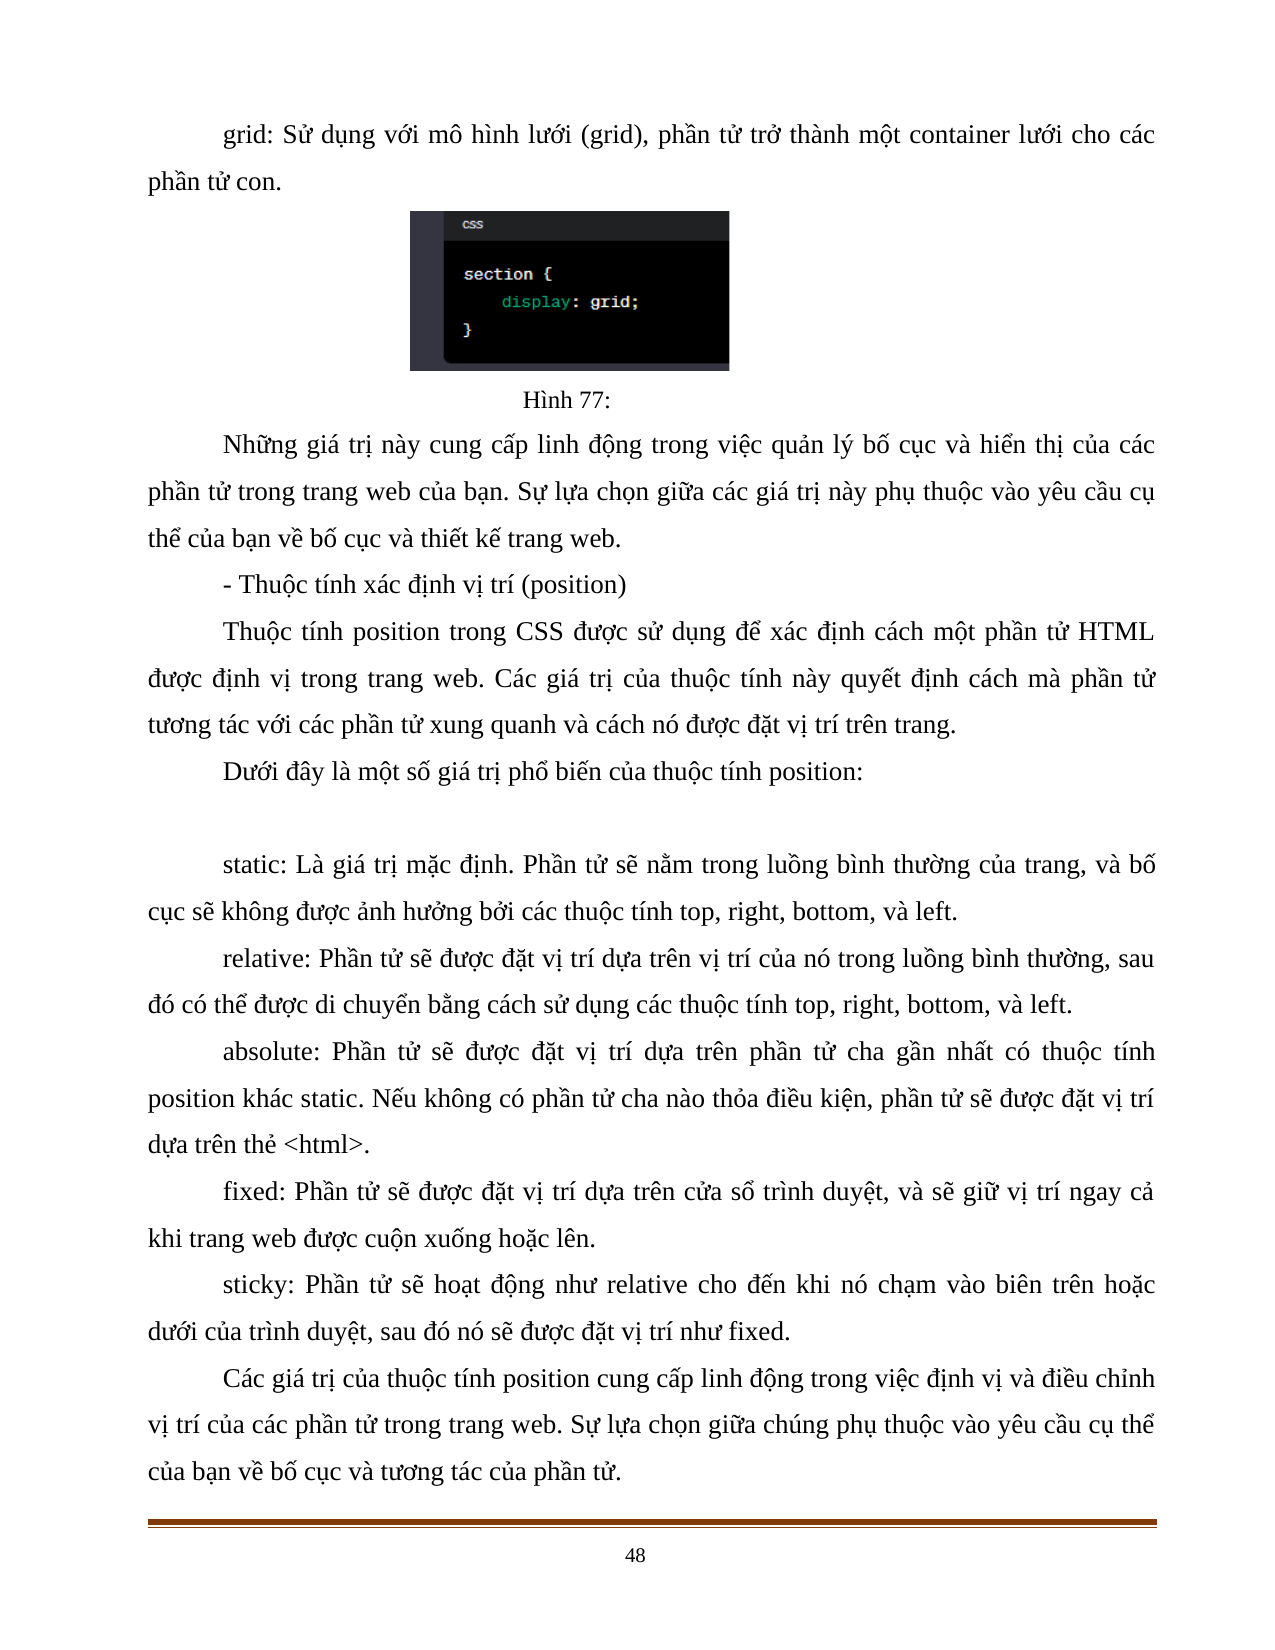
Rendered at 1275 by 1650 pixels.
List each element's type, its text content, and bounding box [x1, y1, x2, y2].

picture [410, 211, 730, 371]
text grid: Sử dụng với mô hình lưới (grid), phần tử trở thành một container lưới cho các phần tử con. [148, 118, 1157, 196]
text Dưới đây là một số giá trị phổ biến của thuộc tính position: [148, 755, 1157, 786]
text Những giá trị này cung cấp linh động trong việc quản lý bố cục và hiển thị của các phần tử trong trang web của bạn. Sự lựa chọn giữa các giá trị này phụ thuộc vào yêu cầu cụ thể của bạn về bố cục và thiết kế trang web. [148, 428, 1157, 553]
text relative: Phần tử sẽ được đặt vị trí dựa trên vị trí của nó trong luồng bình thường, sau đó có thể được di chuyển bằng cách sử dụng các thuộc tính top, right, bottom, và left. [148, 942, 1157, 1020]
text sticky: Phần tử sẽ hoạt động như relative cho đến khi nó chạm vào biên trên hoặc dưới của trình duyệt, sau đó nó sẽ được đặt vị trí như fixed. [148, 1268, 1157, 1346]
text Thuộc tính position trong CSS được sử dụng để xác định cách một phần tử HTML được định vị trong trang web. Các giá trị của thuộc tính này quyết định cách mà phần tử tương tác với các phần tử xung quanh và cách nó được đặt vị trí trên trang. [148, 615, 1157, 740]
text fixed: Phần tử sẽ được đặt vị trí dựa trên cửa sổ trình duyệt, và sẽ giữ vị trí ngay cả khi trang web được cuộn xuống hoặc lên. [148, 1175, 1157, 1253]
text - Thuộc tính xác định vị trí (position) [148, 568, 1157, 600]
text Hình 77: [448, 385, 1157, 414]
text absolute: Phần tử sẽ được đặt vị trí dựa trên phần tử cha gần nhất có thuộc tính position khác static. Nếu không có phần tử cha nào thỏa điều kiện, phần tử sẽ được đặt vị trí dựa trên thẻ <html>. [148, 1035, 1157, 1160]
text static: Là giá trị mặc định. Phần tử sẽ nằm trong luồng bình thường của trang, và bố cục sẽ không được ảnh hưởng bởi các thuộc tính top, right, bottom, và left. [148, 848, 1157, 926]
text Các giá trị của thuộc tính position cung cấp linh động trong việc định vị và điều chỉnh vị trí của các phần tử trong trang web. Sự lựa chọn giữa chúng phụ thuộc vào yêu cầu cụ thể của bạn về bố cục và tương tác của phần tử. [148, 1362, 1157, 1486]
